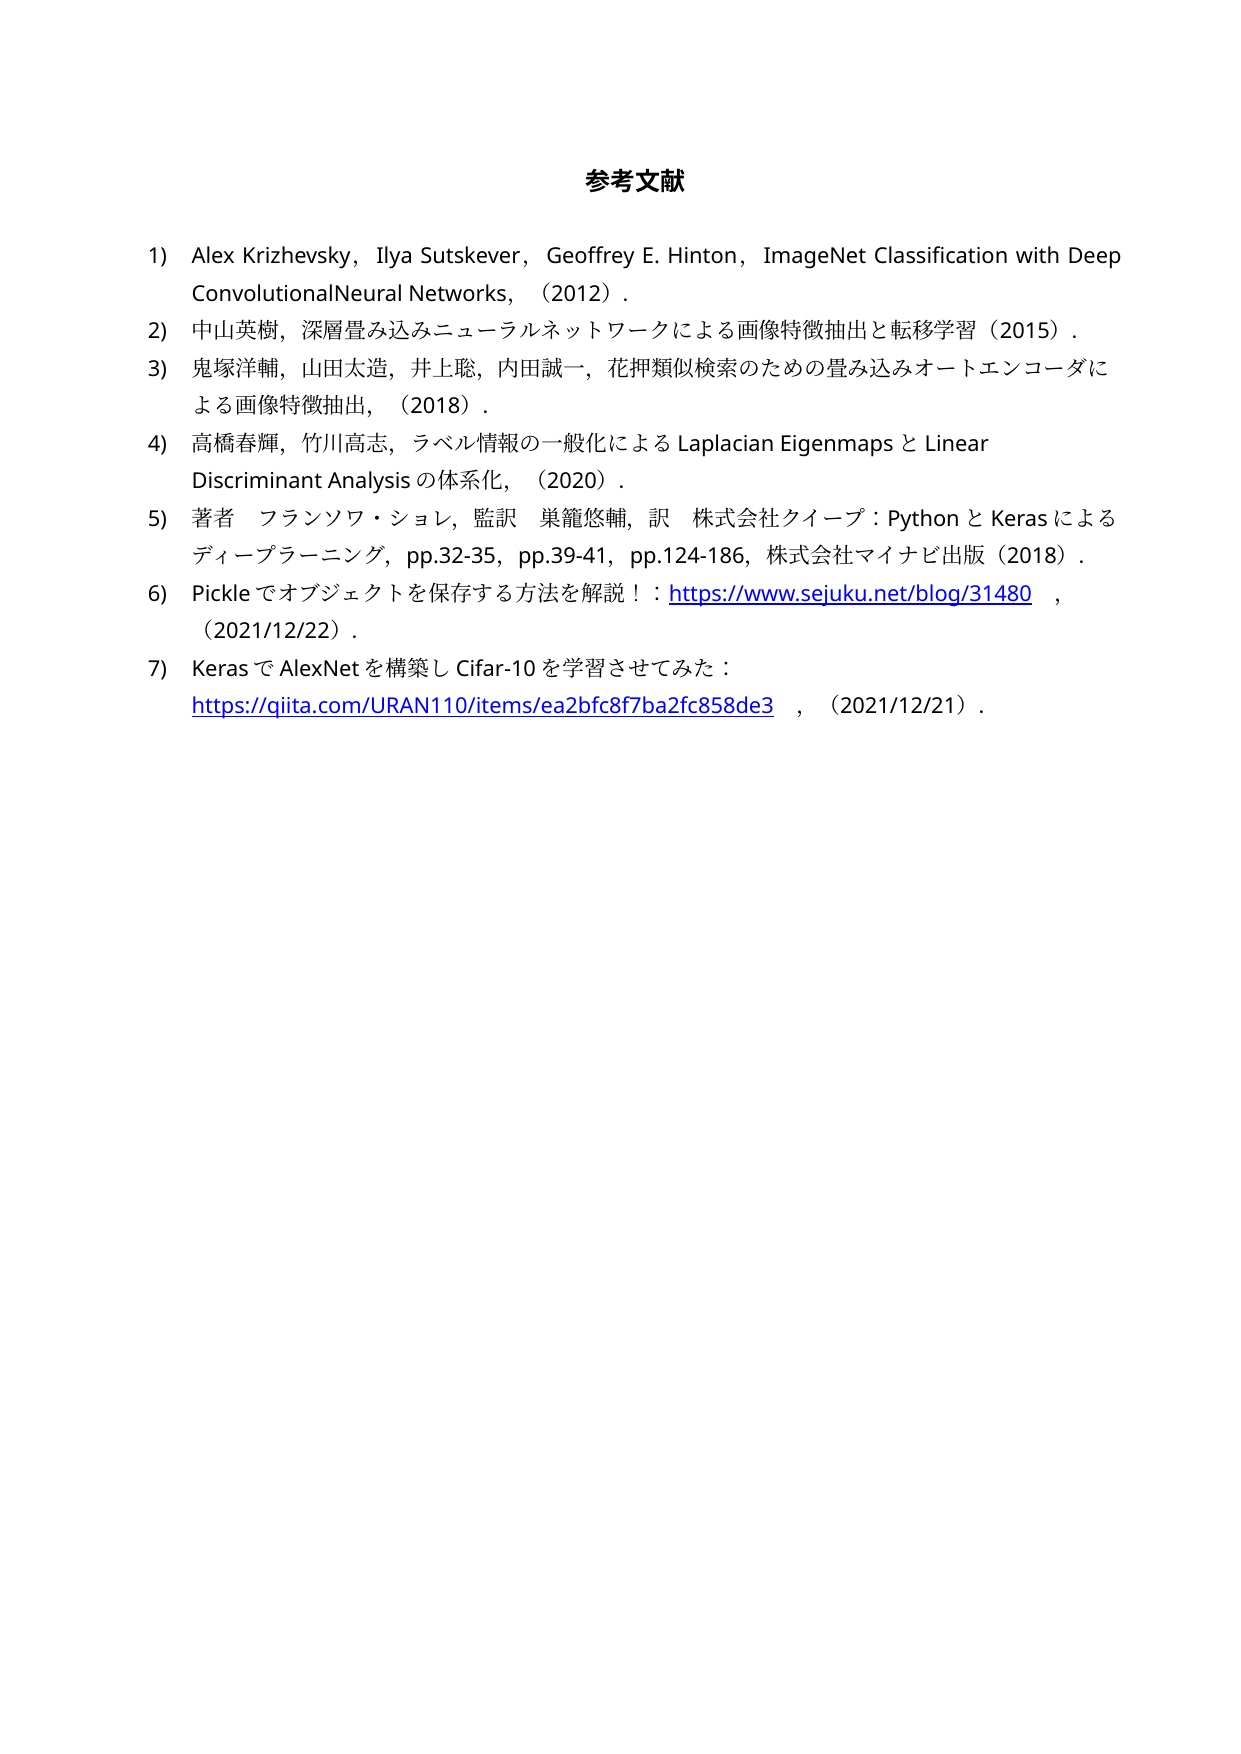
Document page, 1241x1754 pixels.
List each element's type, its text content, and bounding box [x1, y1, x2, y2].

list Pickleでオブジェクトを保存する方法を解説！：https://www.sejuku.net/blog/31480 ，（2021/12/22）． [148, 573, 1122, 648]
list Alex Krizhevsky，Ilya Sutskever，Geoffrey E. Hinton，ImageNet Classification with Deep ConvolutionalNeural Networks，（2012）． [148, 236, 1122, 311]
list KerasでAlexNetを構築しCifar-10を学習させてみた： https://qiita.com/URAN110/items/ea2bfc8f7ba2fc858de3 ，（2021/12/21）． [148, 648, 1122, 723]
list 中山英樹，深層畳み込みニューラルネットワークによる画像特徴抽出と転移学習（2015）． [148, 311, 1122, 348]
subtitle 参考文献 [148, 161, 1122, 198]
list 著者 フランソワ・ショレ，監訳 巣籠悠輔，訳 株式会社クイープ：PythonとKerasによるディープラーニング，pp.32-35，pp.39-41，pp.124-186，株式会社マイナビ出版（2018）． [148, 498, 1122, 573]
list 鬼塚洋輔，山田太造，井上聡，内田誠一，花押類似検索のための畳み込みオートエンコーダによる画像特徴抽出，（2018）． [148, 348, 1122, 423]
list 高橋春輝，竹川高志，ラベル情報の一般化によるLaplacian EigenmapsとLinear Discriminant Analysisの体系化，（2020）． [148, 423, 1122, 498]
